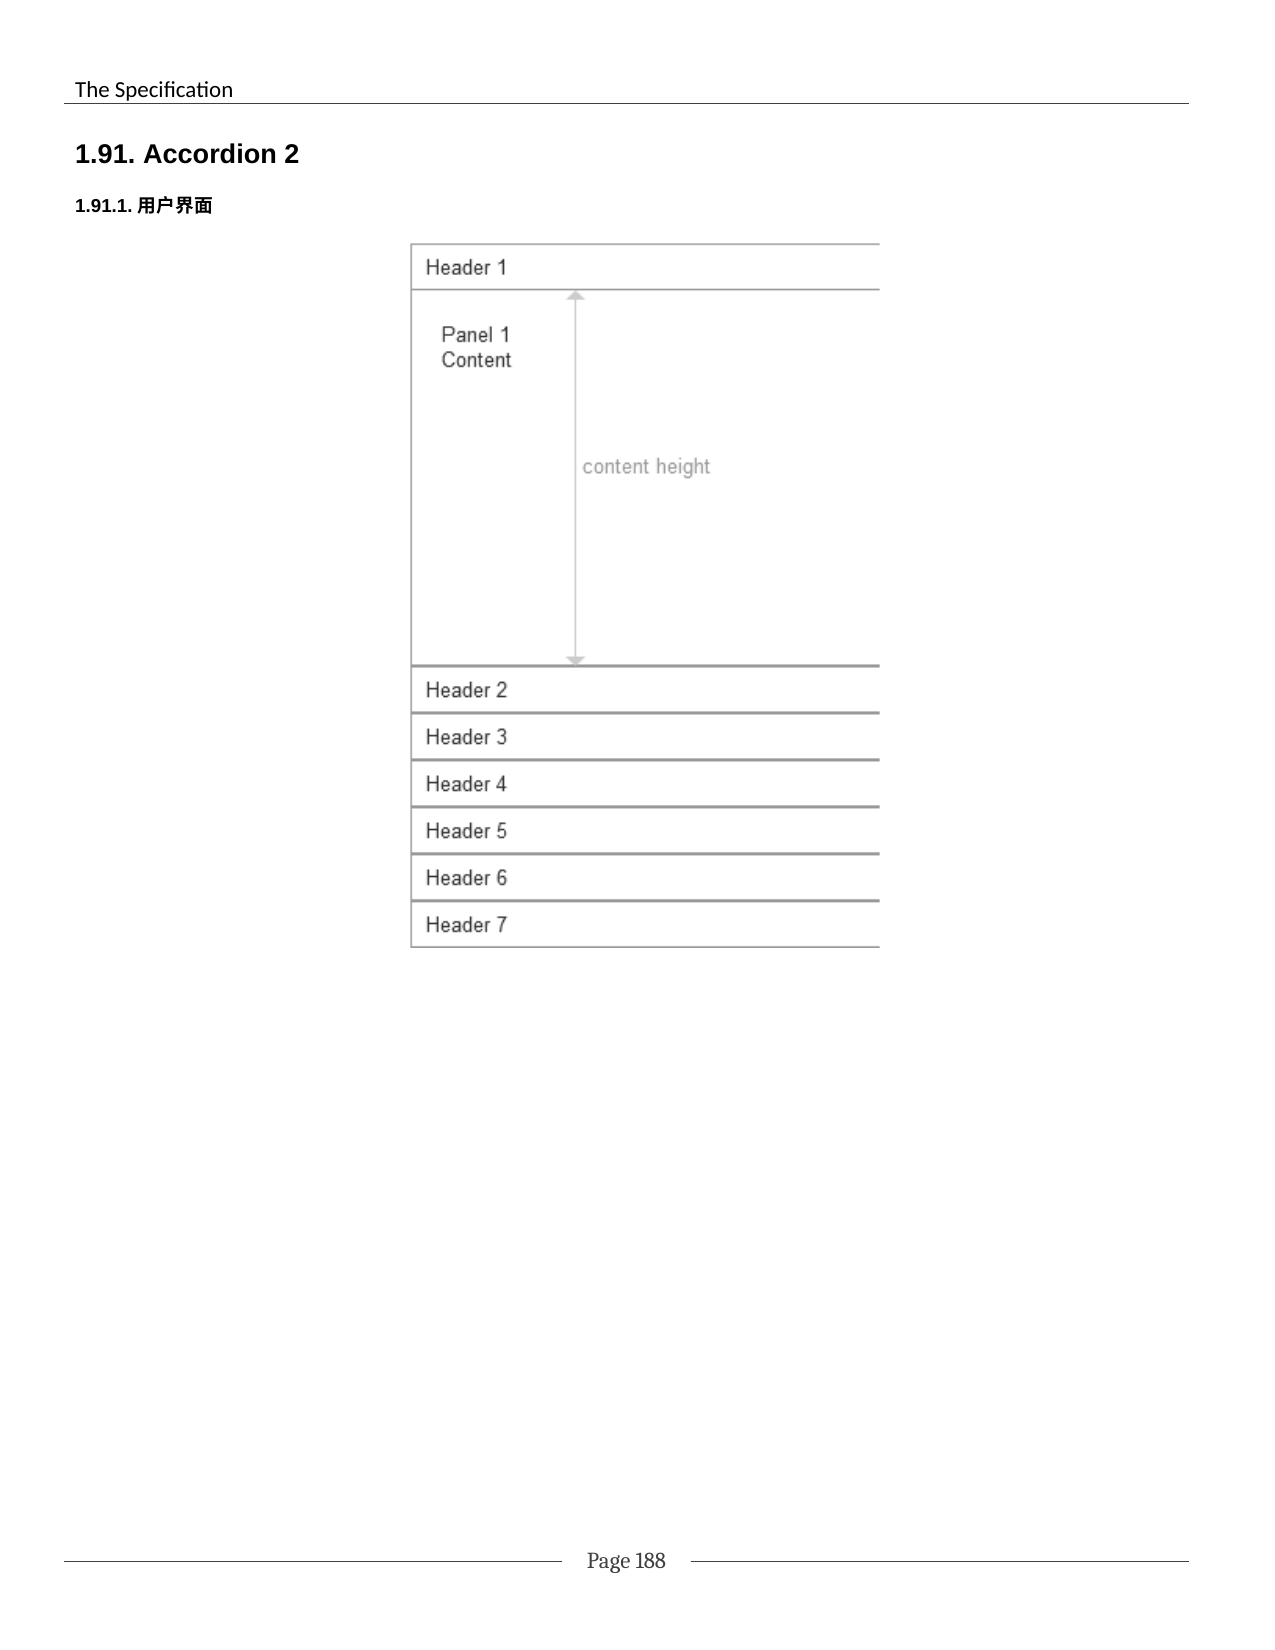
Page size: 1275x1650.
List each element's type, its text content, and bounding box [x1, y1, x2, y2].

subtitle 用户界面 [75, 194, 1200, 216]
subtitle Accordion 2 [75, 138, 1200, 169]
